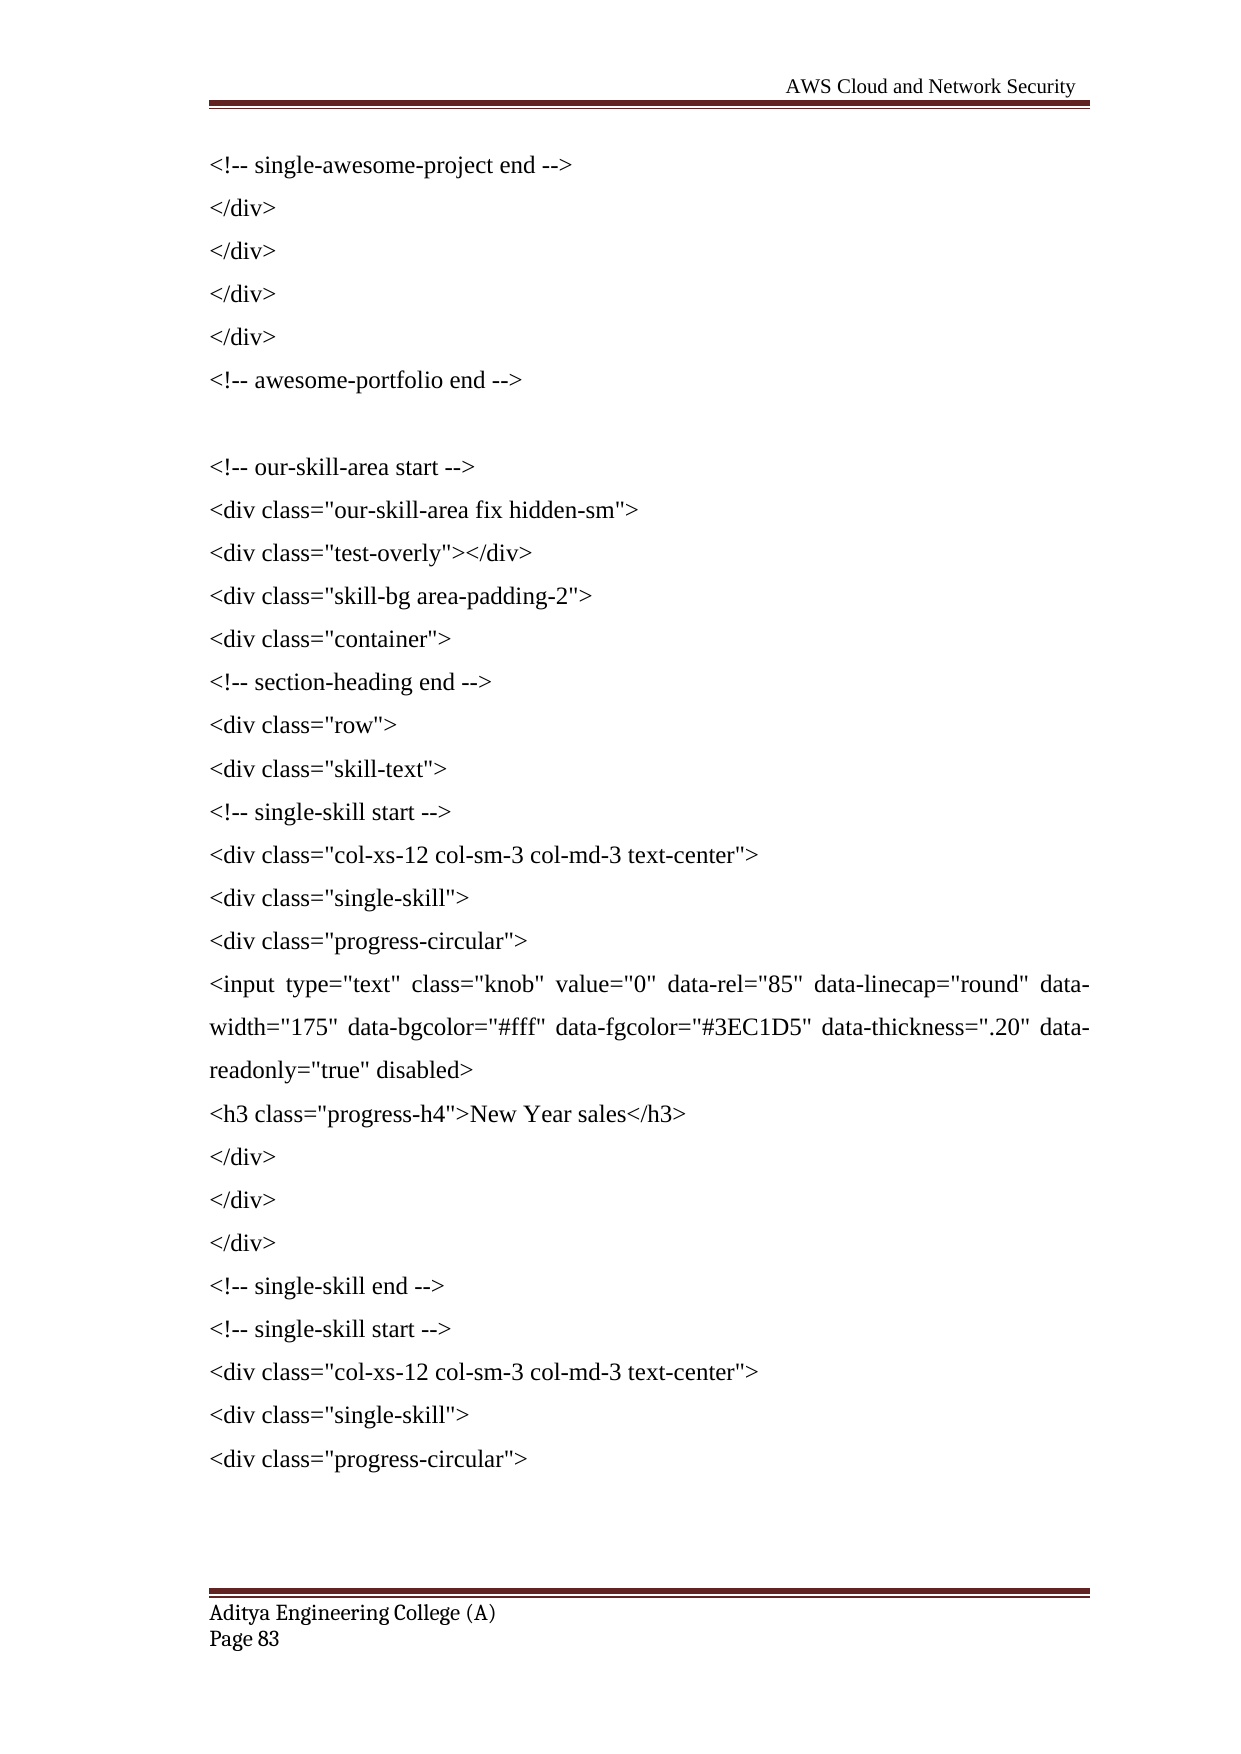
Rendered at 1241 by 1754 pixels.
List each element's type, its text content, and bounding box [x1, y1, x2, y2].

text </div> [209, 1142, 1090, 1171]
text <div class="single-skill"> [209, 883, 1090, 912]
text <input type="text" class="knob" value="0" data-rel="85" data-linecap="round" data-width="175" data-bgcolor="#fff" data-fgcolor="#3EC1D5" data-thickness=".20" data-readonly="true" disabled> [209, 969, 1090, 1084]
text <div class="skill-bg area-padding-2"> [209, 581, 1090, 610]
text </div> [209, 1185, 1090, 1214]
text <div class="single-skill"> [209, 1401, 1090, 1429]
text </div> [209, 279, 1090, 308]
text <!-- our-skill-area start --> [209, 452, 1090, 481]
text <div class="container"> [209, 624, 1090, 653]
text <h3 class="progress-h4">New Year sales</h3> [209, 1099, 1090, 1127]
text <div class="row"> [209, 711, 1090, 739]
text <!-- single-awesome-project end --> [209, 150, 1090, 179]
text <!-- section-heading end --> [209, 667, 1090, 696]
text </div> [209, 1228, 1090, 1257]
text </div> [209, 193, 1090, 222]
text <div class="test-overly"></div> [209, 538, 1090, 567]
text <!-- single-skill start --> [209, 1314, 1090, 1343]
text <!-- awesome-portfolio end --> [209, 366, 1090, 394]
text <div class="skill-text"> [209, 754, 1090, 782]
text <div class="our-skill-area fix hidden-sm"> [209, 495, 1090, 524]
text <div class="progress-circular"> [209, 1444, 1090, 1472]
text <div class="progress-circular"> [209, 926, 1090, 955]
text <!-- single-skill start --> [209, 797, 1090, 826]
text <div class="col-xs-12 col-sm-3 col-md-3 text-center"> [209, 840, 1090, 869]
text </div> [209, 236, 1090, 265]
text </div> [209, 322, 1090, 351]
text <div class="col-xs-12 col-sm-3 col-md-3 text-center"> [209, 1357, 1090, 1386]
text <!-- single-skill end --> [209, 1271, 1090, 1300]
